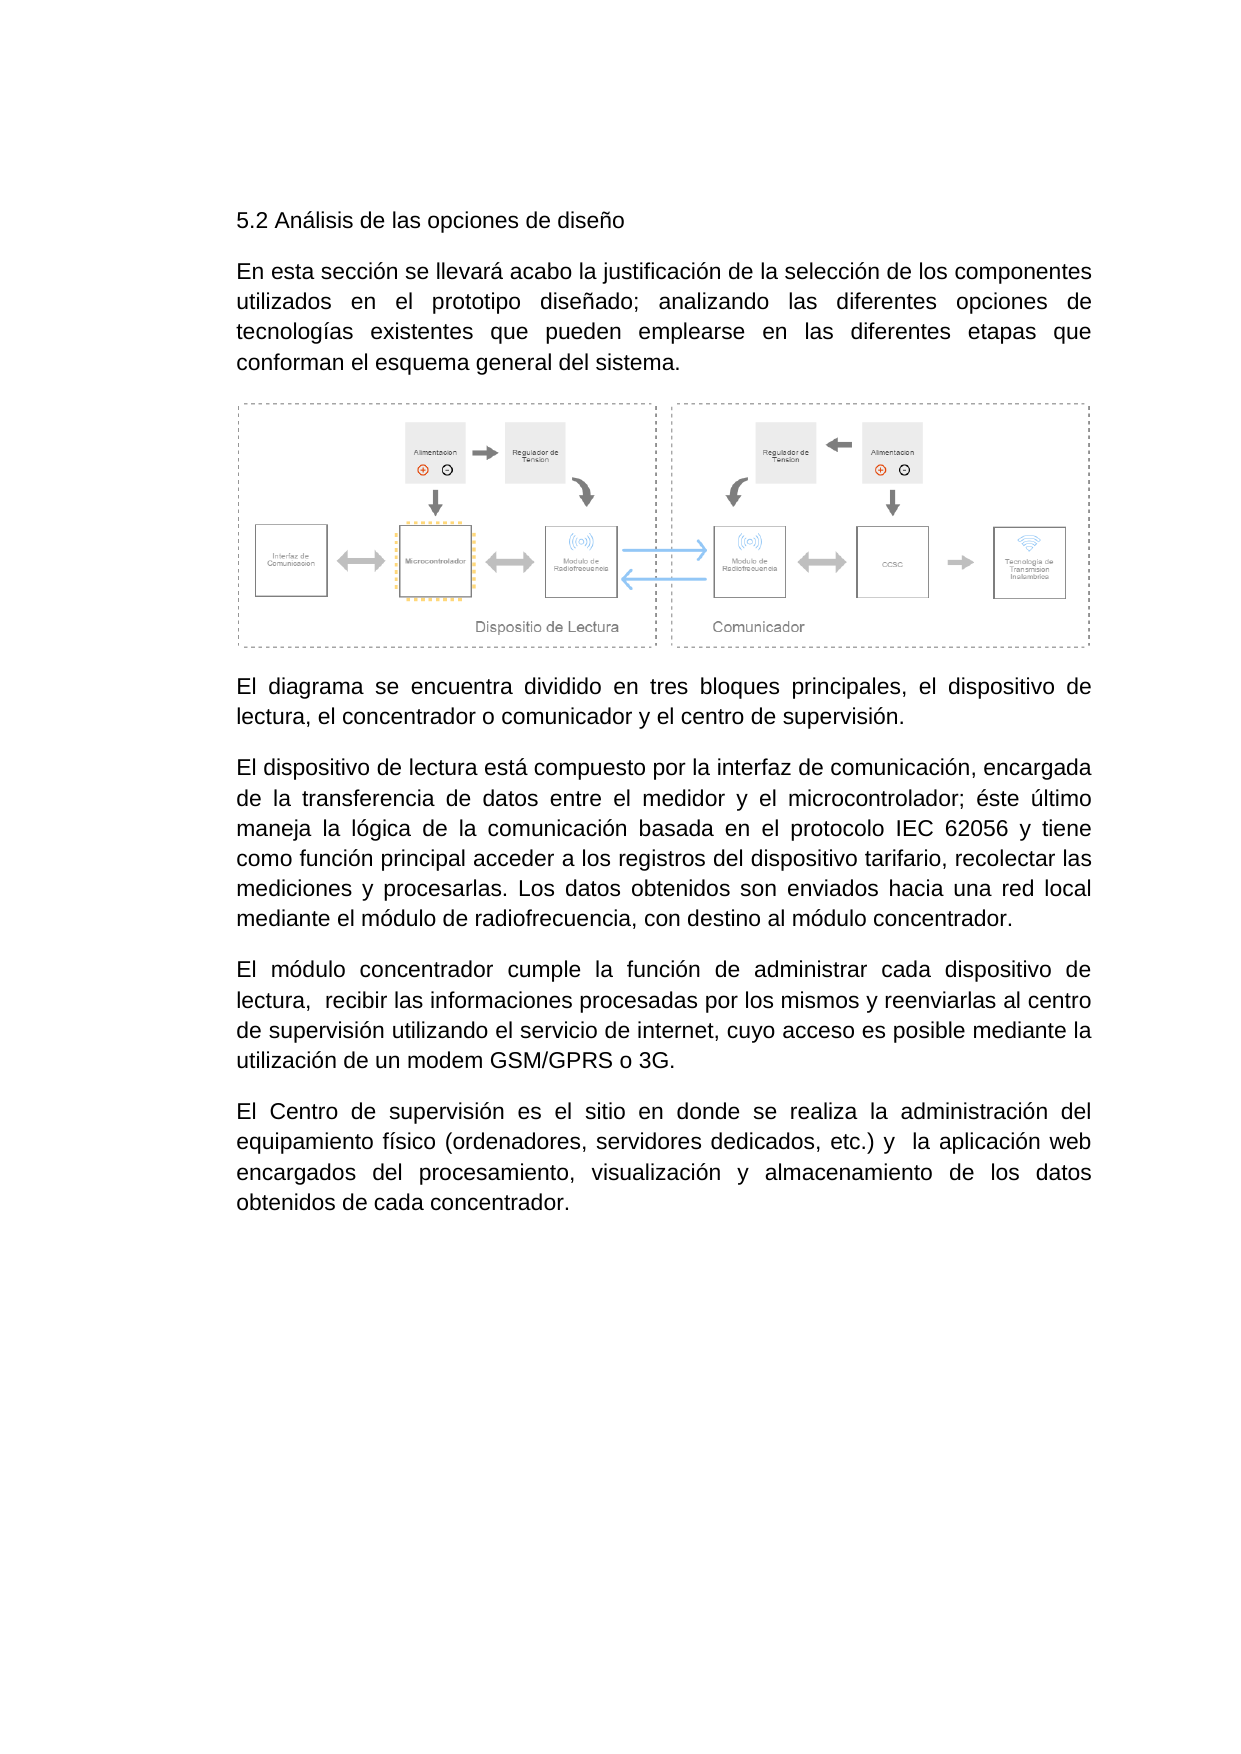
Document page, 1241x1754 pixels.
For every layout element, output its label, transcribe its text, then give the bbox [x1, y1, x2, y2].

text El dispositivo de lectura está compuesto por la interfaz de comunicación, encargada de la transferencia de datos entre el medidor y el microcontrolador; éste último maneja la lógica de la comunicación basada en el protocolo IEC 62056 y tiene como función principal acceder a los registros del dispositivo tarifario, recolectar las mediciones y procesarlas. Los datos obtenidos son enviados hacia una red local mediante el módulo de radiofrecuencia, con destino al módulo concentrador. [236, 754, 1092, 932]
text El diagrama se encuentra dividido en tres bloques principales, el dispositivo de lectura, el concentrador o comunicador y el centro de supervisión. [236, 673, 1092, 730]
text El módulo concentrador cumple la función de administrar cada dispositivo de lectura, recibir las informaciones procesadas por los mismos y reenviarlas al centro de supervisión utilizando el servicio de internet, cuyo acceso es posible mediante la utilización de un modem GSM/GPRS o 3G. [236, 956, 1092, 1073]
text En esta sección se llevará acabo la justificación de la selección de los componentes utilizados en el prototipo diseñado; analizando las diferentes opciones de tecnologías existentes que pueden emplearse en las diferentes etapas que conforman el esquema general del sistema. [236, 258, 1092, 375]
text 5.2 Análisis de las opciones de diseño [236, 207, 1092, 233]
picture [236, 399, 1093, 649]
text El Centro de supervisión es el sitio en donde se realiza la administración del equipamiento físico (ordenadores, servidores dedicados, etc.) y la aplicación web encargados del procesamiento, visualización y almacenamiento de los datos obtenidos de cada concentrador. [236, 1098, 1092, 1215]
